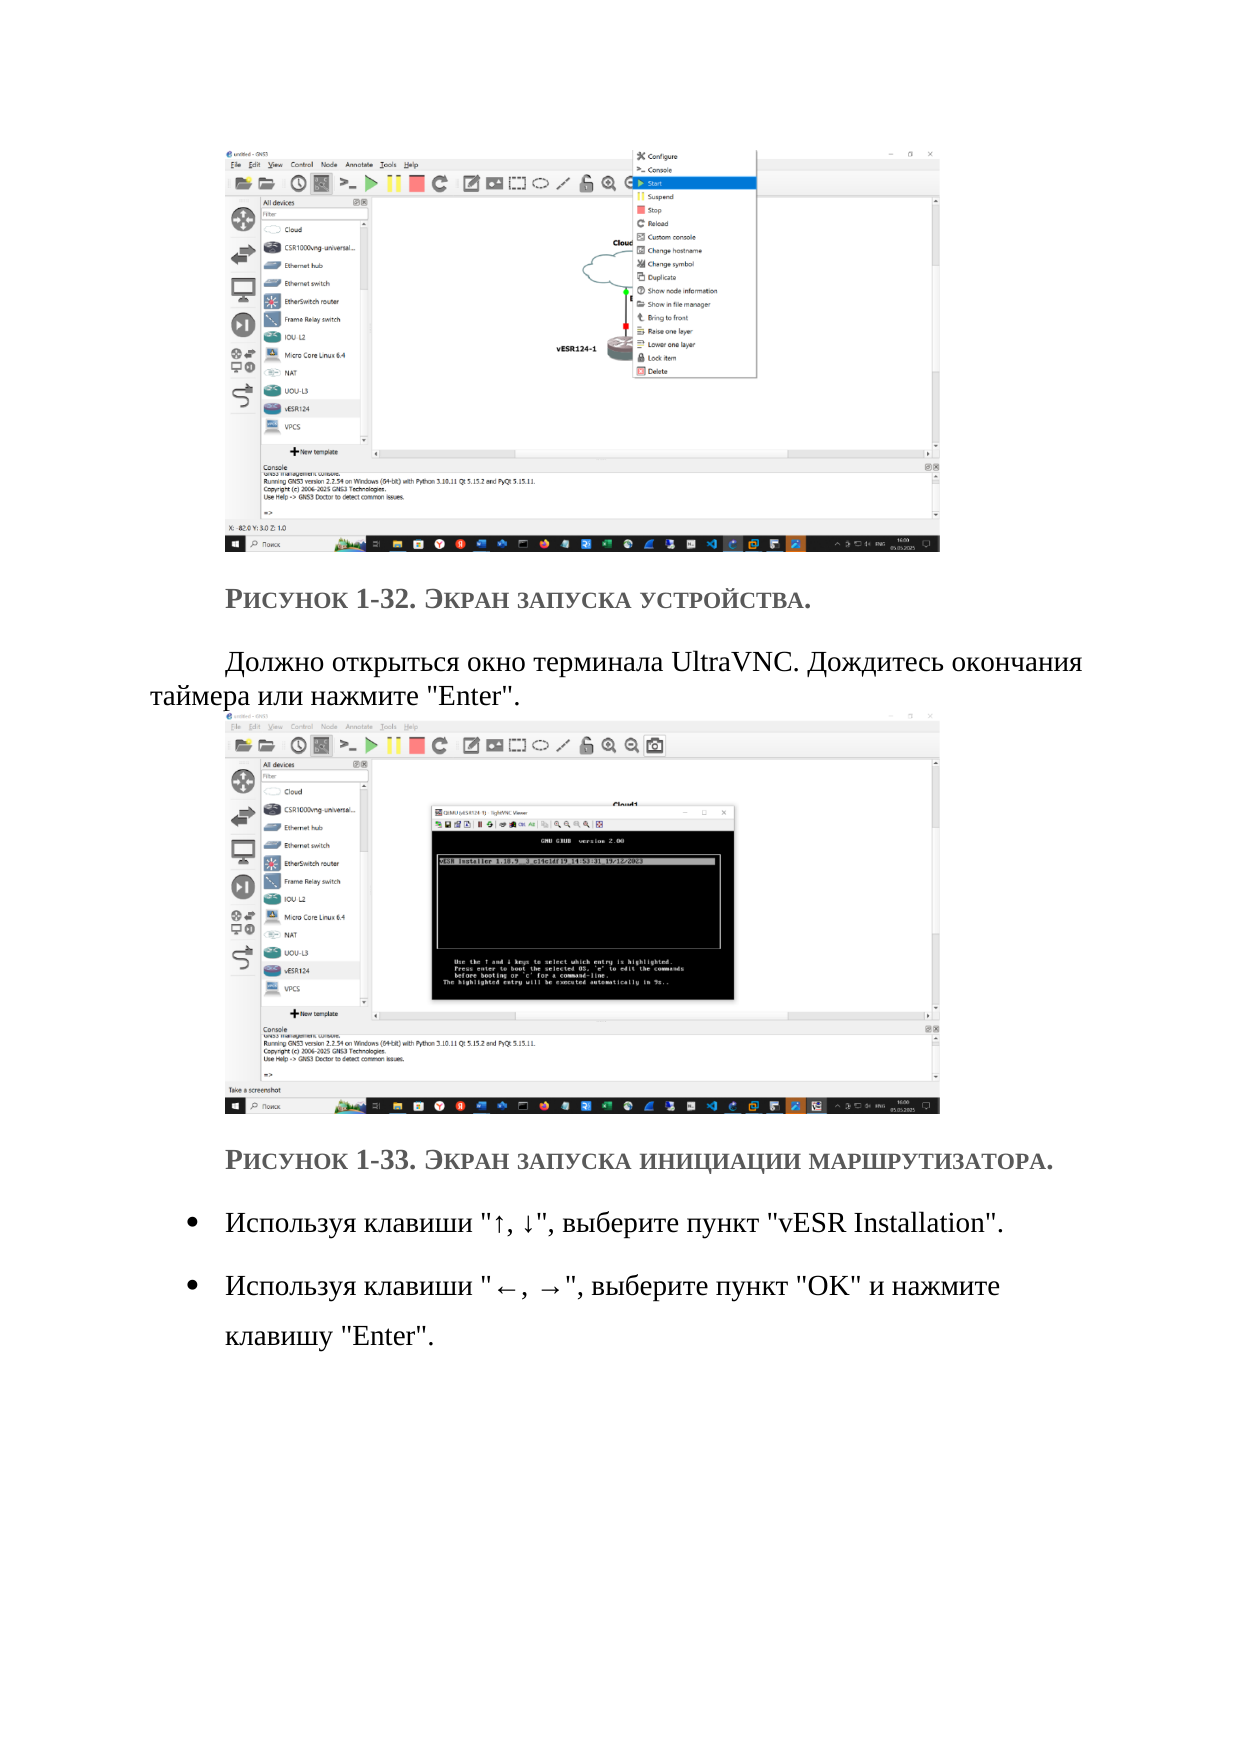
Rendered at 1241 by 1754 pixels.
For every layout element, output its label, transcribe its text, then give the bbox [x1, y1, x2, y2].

list Используя клавиши "←, →", выберите пункт "OK" и нажмите клавишу "Enter". [187, 1268, 1090, 1352]
text Должно открыться окно терминала UltraVNC. Дождитесь окончания таймера или нажмите "Enter". [150, 644, 1090, 711]
picture [225, 150, 940, 552]
picture [225, 711, 940, 1114]
text Рисунок 1-32. Экран запуска устройства. [150, 581, 1090, 615]
list Используя клавиши "↑, ↓", выберите пункт "vESR Installation". [187, 1205, 1090, 1239]
text Рисунок 1-33. Экран запуска инициации маршрутизатора. [150, 1142, 1090, 1176]
